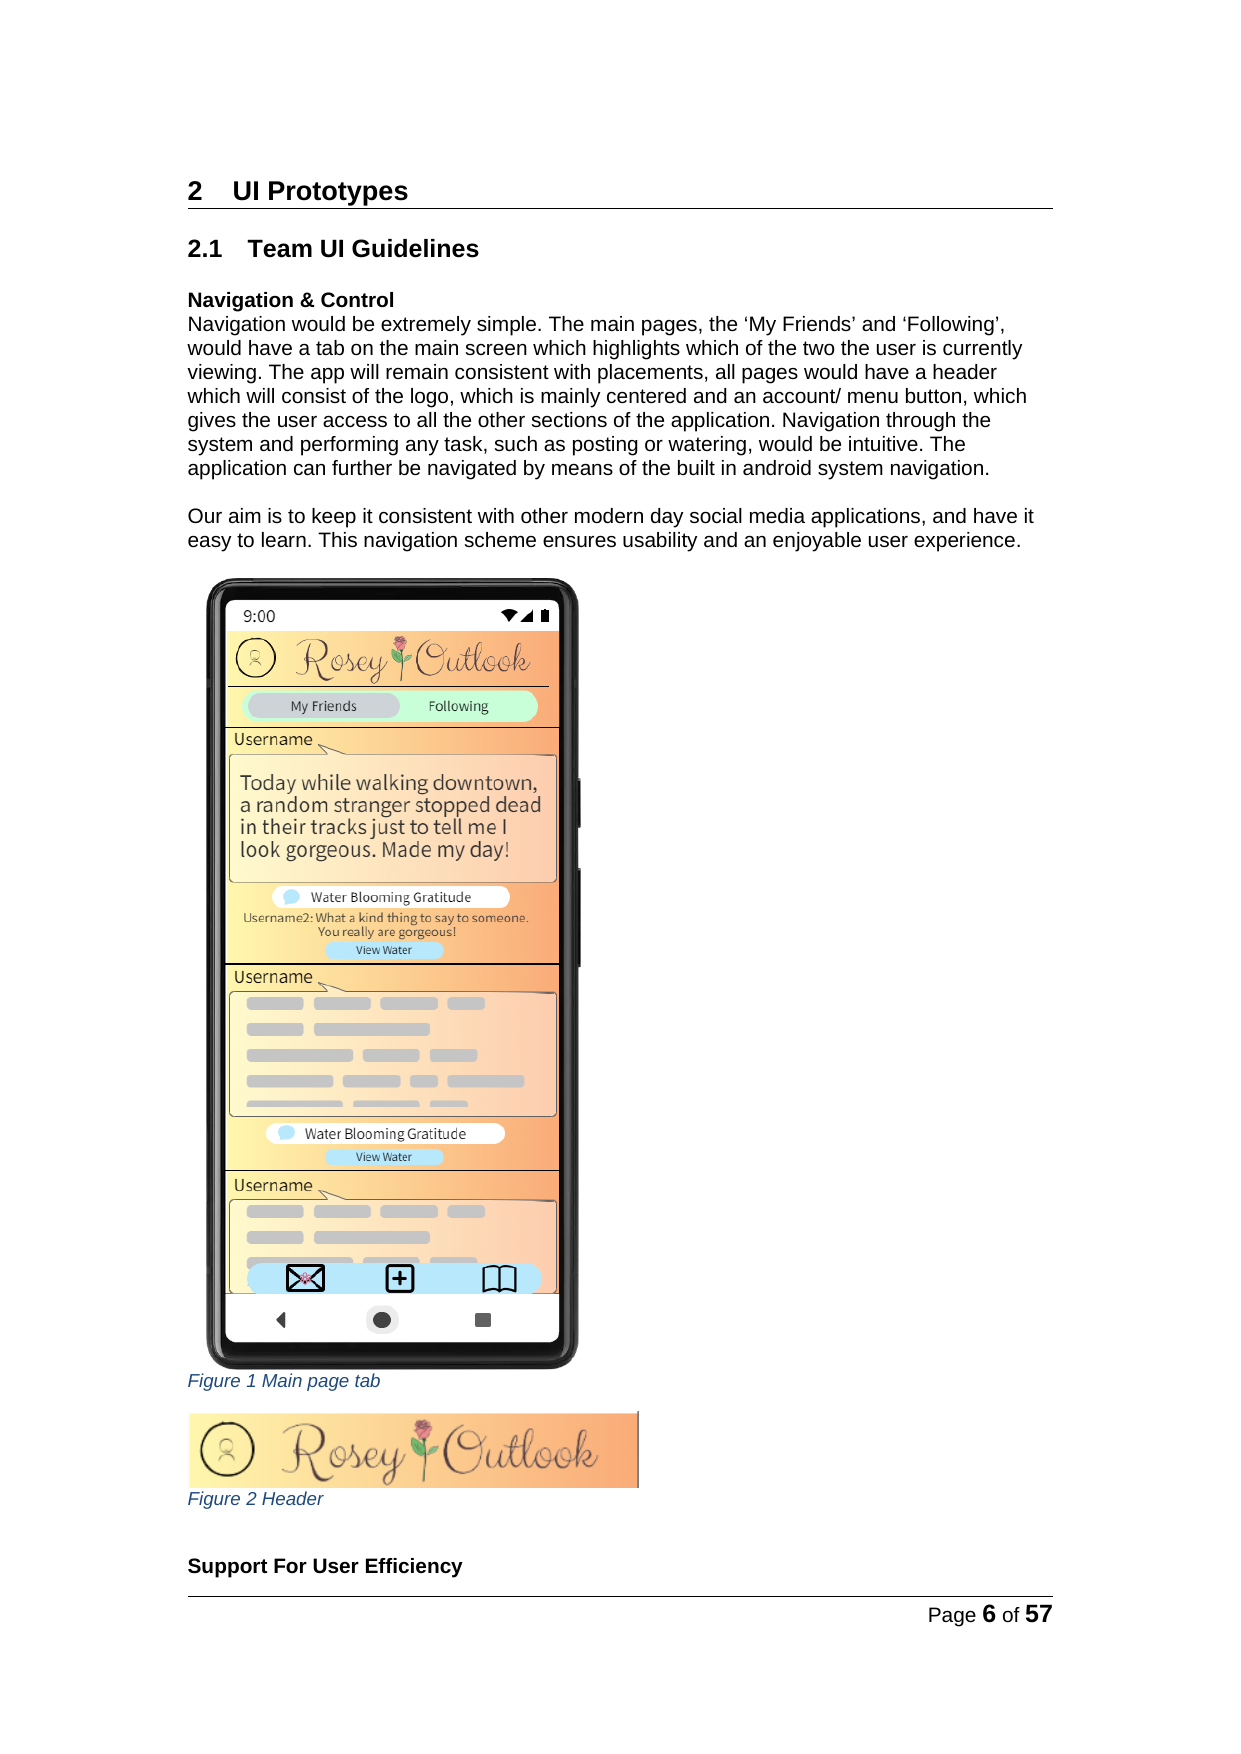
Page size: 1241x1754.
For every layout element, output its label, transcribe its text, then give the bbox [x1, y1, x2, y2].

text Support For User Efficiency [187, 1554, 1053, 1578]
picture [187, 1411, 639, 1488]
picture [187, 575, 597, 1370]
subtitle Team UI Guidelines [187, 234, 1053, 263]
text Navigation & Control [187, 288, 1053, 312]
subtitle UI Prototypes [187, 175, 1053, 209]
text Figure 1 Main page tab [187, 1369, 1053, 1391]
text Figure 2 Header [187, 1488, 1053, 1509]
text Navigation would be extremely simple. The main pages, the ‘My Friends’ and ‘Following’, would have a tab on the main screen which highlights which of the two the user is currently viewing. The app will remain consistent with placements, all pages would have a header which will consist of the logo, which is mainly centered and an account/ menu button, which gives the user access to all the other sections of the application. Navigation through the system and performing any task, such as posting or watering, would be intuitive. The application can further be navigated by means of the built in android system navigation. [187, 312, 1053, 480]
text Our aim is to keep it consistent with other modern day social media applications, and have it easy to learn. This navigation scheme ensures usability and an enjoyable user experience. [187, 504, 1053, 552]
